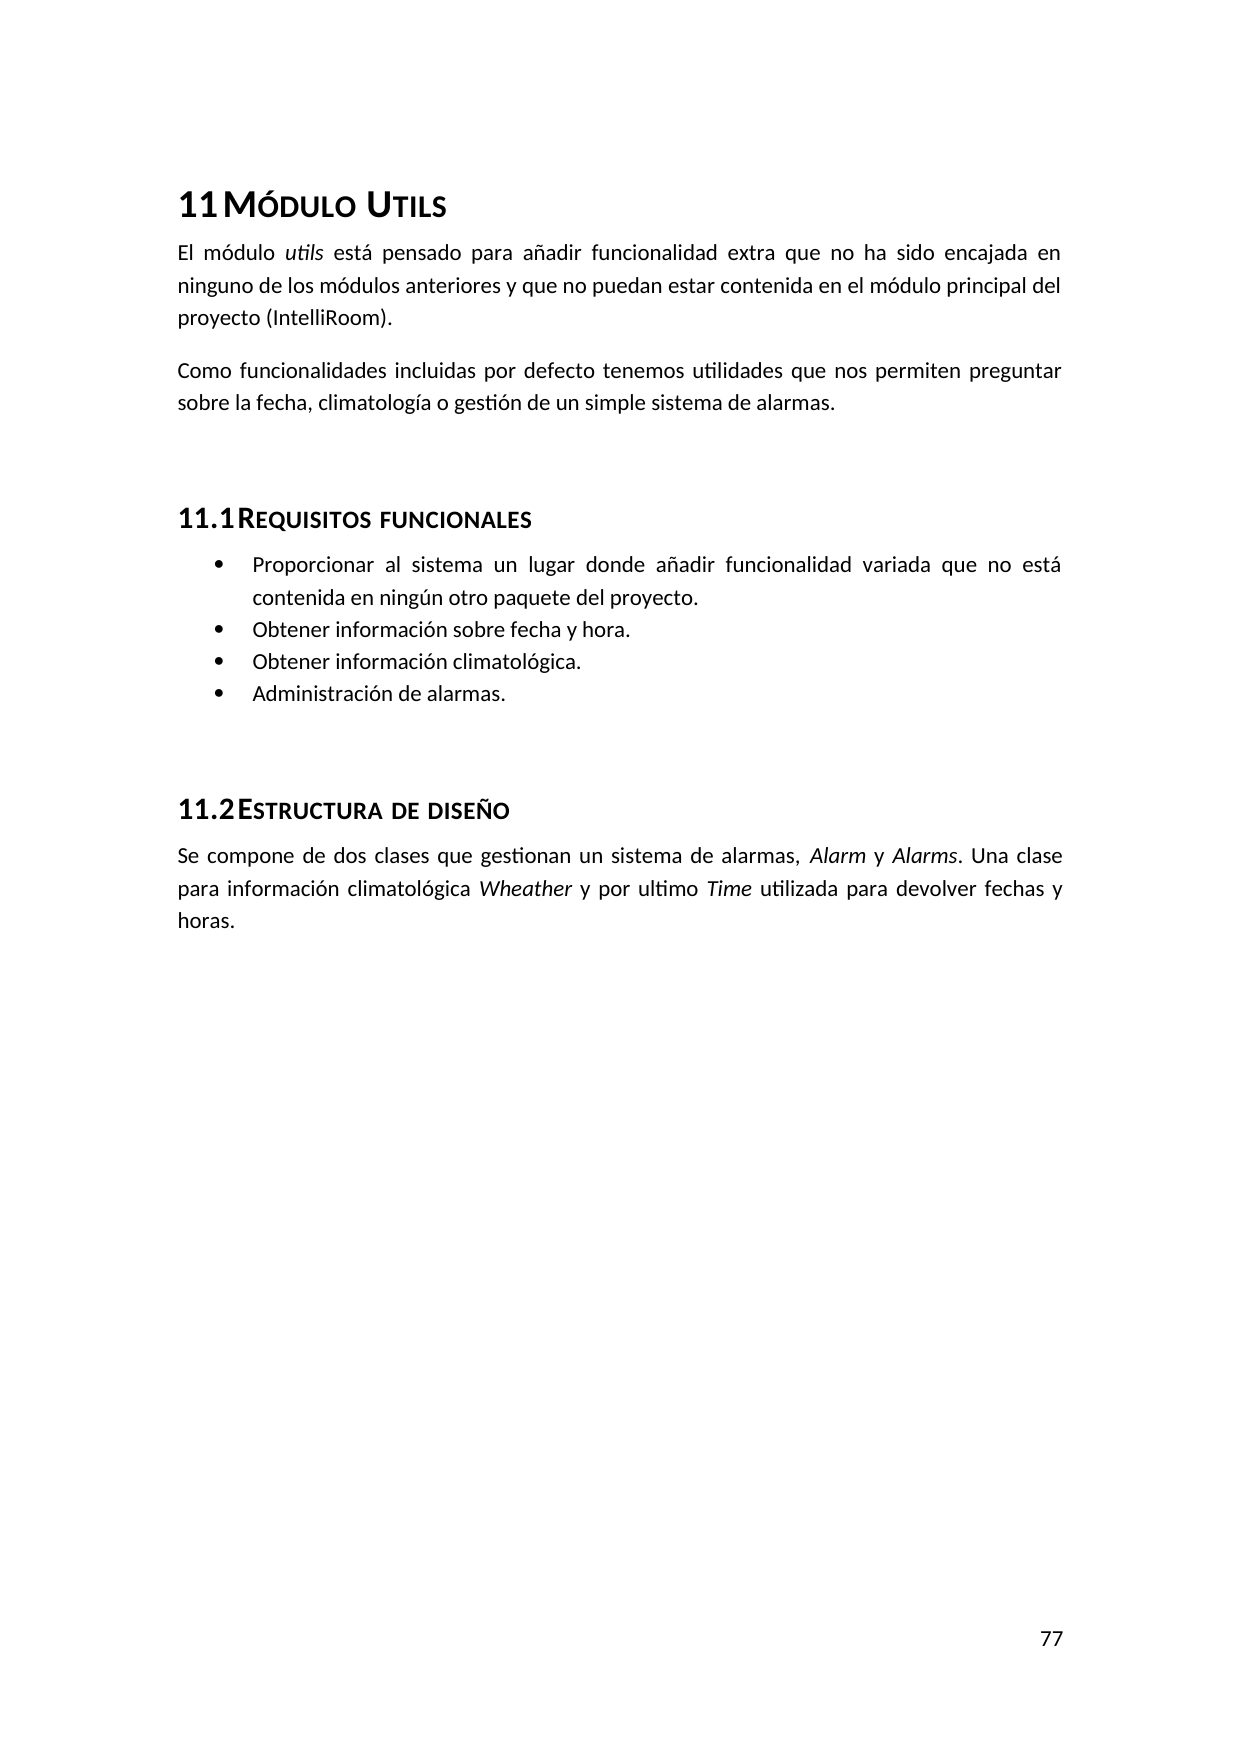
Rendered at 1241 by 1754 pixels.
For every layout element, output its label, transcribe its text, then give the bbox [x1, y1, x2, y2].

subtitle Requisitos funcionales [177, 498, 1063, 536]
list Administración de alarmas. [215, 679, 1063, 707]
subtitle Módulo Utils [177, 179, 1063, 227]
list Obtener información climatológica. [215, 647, 1063, 675]
text Como funcionalidades incluidas por defecto tenemos utilidades que nos permiten preguntar sobre la fecha, climatología o gestión de un simple sistema de alarmas. [177, 356, 1063, 416]
text El módulo utils está pensado para añadir funcionalidad extra que no ha sido encajada en ninguno de los módulos anteriores y que no puedan estar contenida en el módulo principal del proyecto (IntelliRoom). [177, 238, 1063, 331]
text Se compone de dos clases que gestionan un sistema de alarmas, Alarm y Alarms. Una clase para información climatológica Wheather y por ultimo Time utilizada para devolver fechas y horas. [177, 841, 1063, 934]
list Obtener información sobre fecha y hora. [215, 615, 1063, 643]
subtitle Estructura de diseño [177, 789, 1063, 827]
list Proporcionar al sistema un lugar donde añadir funcionalidad variada que no está contenida en ningún otro paquete del proyecto. [215, 550, 1063, 611]
